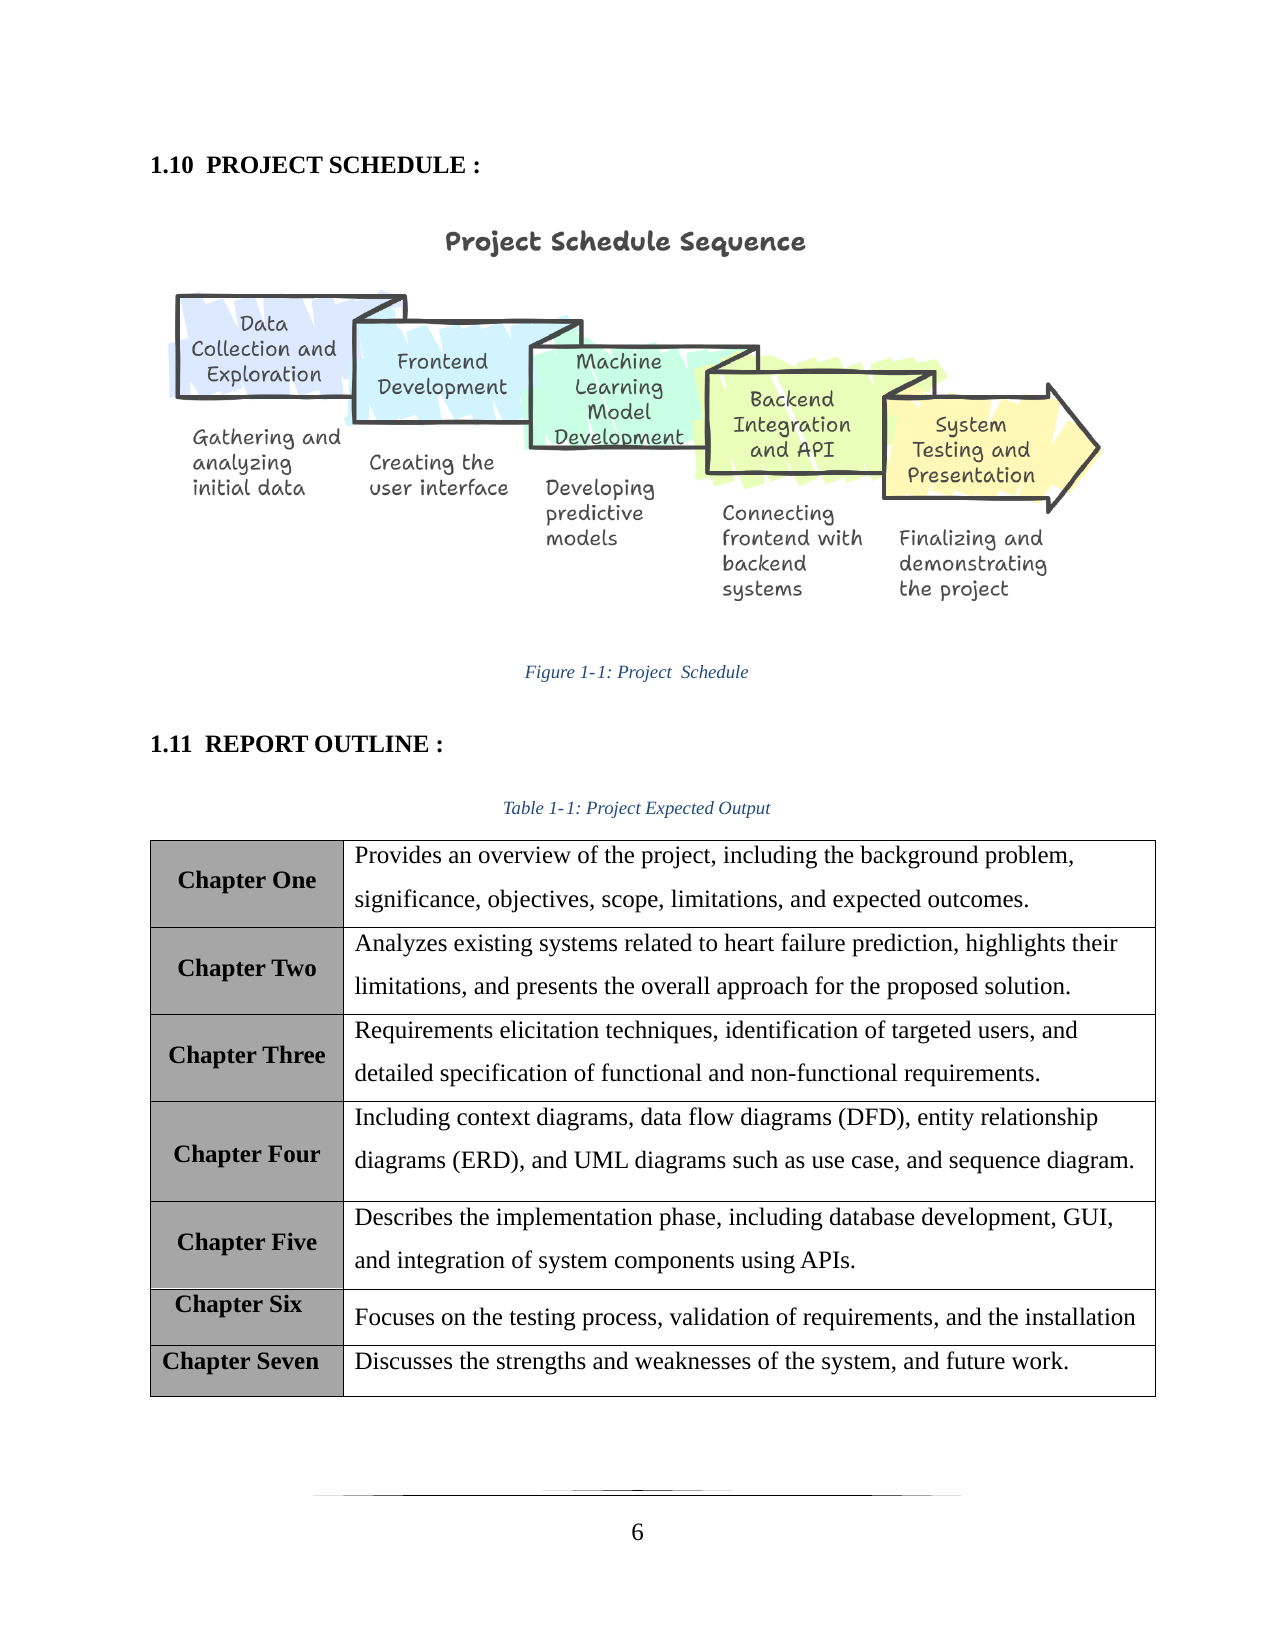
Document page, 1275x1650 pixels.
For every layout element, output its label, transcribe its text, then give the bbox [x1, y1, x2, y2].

table_cell Chapter Two [151, 928, 343, 1014]
table_cell Requirements elicitation techniques, identification of targeted users, and detailed specification of functional and non-functional requirements. [344, 1015, 1155, 1101]
subtitle Report Outline : [150, 729, 1125, 758]
table_cell Chapter Three [151, 1015, 343, 1101]
table_cell Analyzes existing systems related to heart failure prediction, highlights their limitations, and presents the overall approach for the proposed solution. [344, 928, 1155, 1014]
table_header Chapter One [151, 841, 343, 927]
table_cell Describes the implementation phase, including database development, GUI, and integration of system components using APIs. [344, 1202, 1155, 1288]
table_cell Chapter Four [151, 1102, 343, 1201]
table_header Provides an overview of the project, including the background problem, significance, objectives, scope, limitations, and expected outcomes. [344, 841, 1155, 927]
subtitle Project Schedule : [150, 150, 1125, 179]
table_cell Including context diagrams, data flow diagrams (DFD), entity relationship diagrams (ERD), and UML diagrams such as use case, and sequence diagram. [344, 1102, 1155, 1201]
text Table ‎1-1: Project Expected Output [150, 797, 1125, 819]
table_cell Chapter Seven [151, 1346, 343, 1396]
table_cell Focuses on the testing process, validation of requirements, and the installation [344, 1290, 1155, 1345]
table_cell Chapter Six [151, 1290, 343, 1345]
table_cell Chapter Five [151, 1202, 343, 1288]
table_cell Discusses the strengths and weaknesses of the system, and future work. [344, 1346, 1155, 1396]
picture [150, 218, 1125, 626]
text Figure ‎1-1: Project Schedule [150, 661, 1125, 682]
